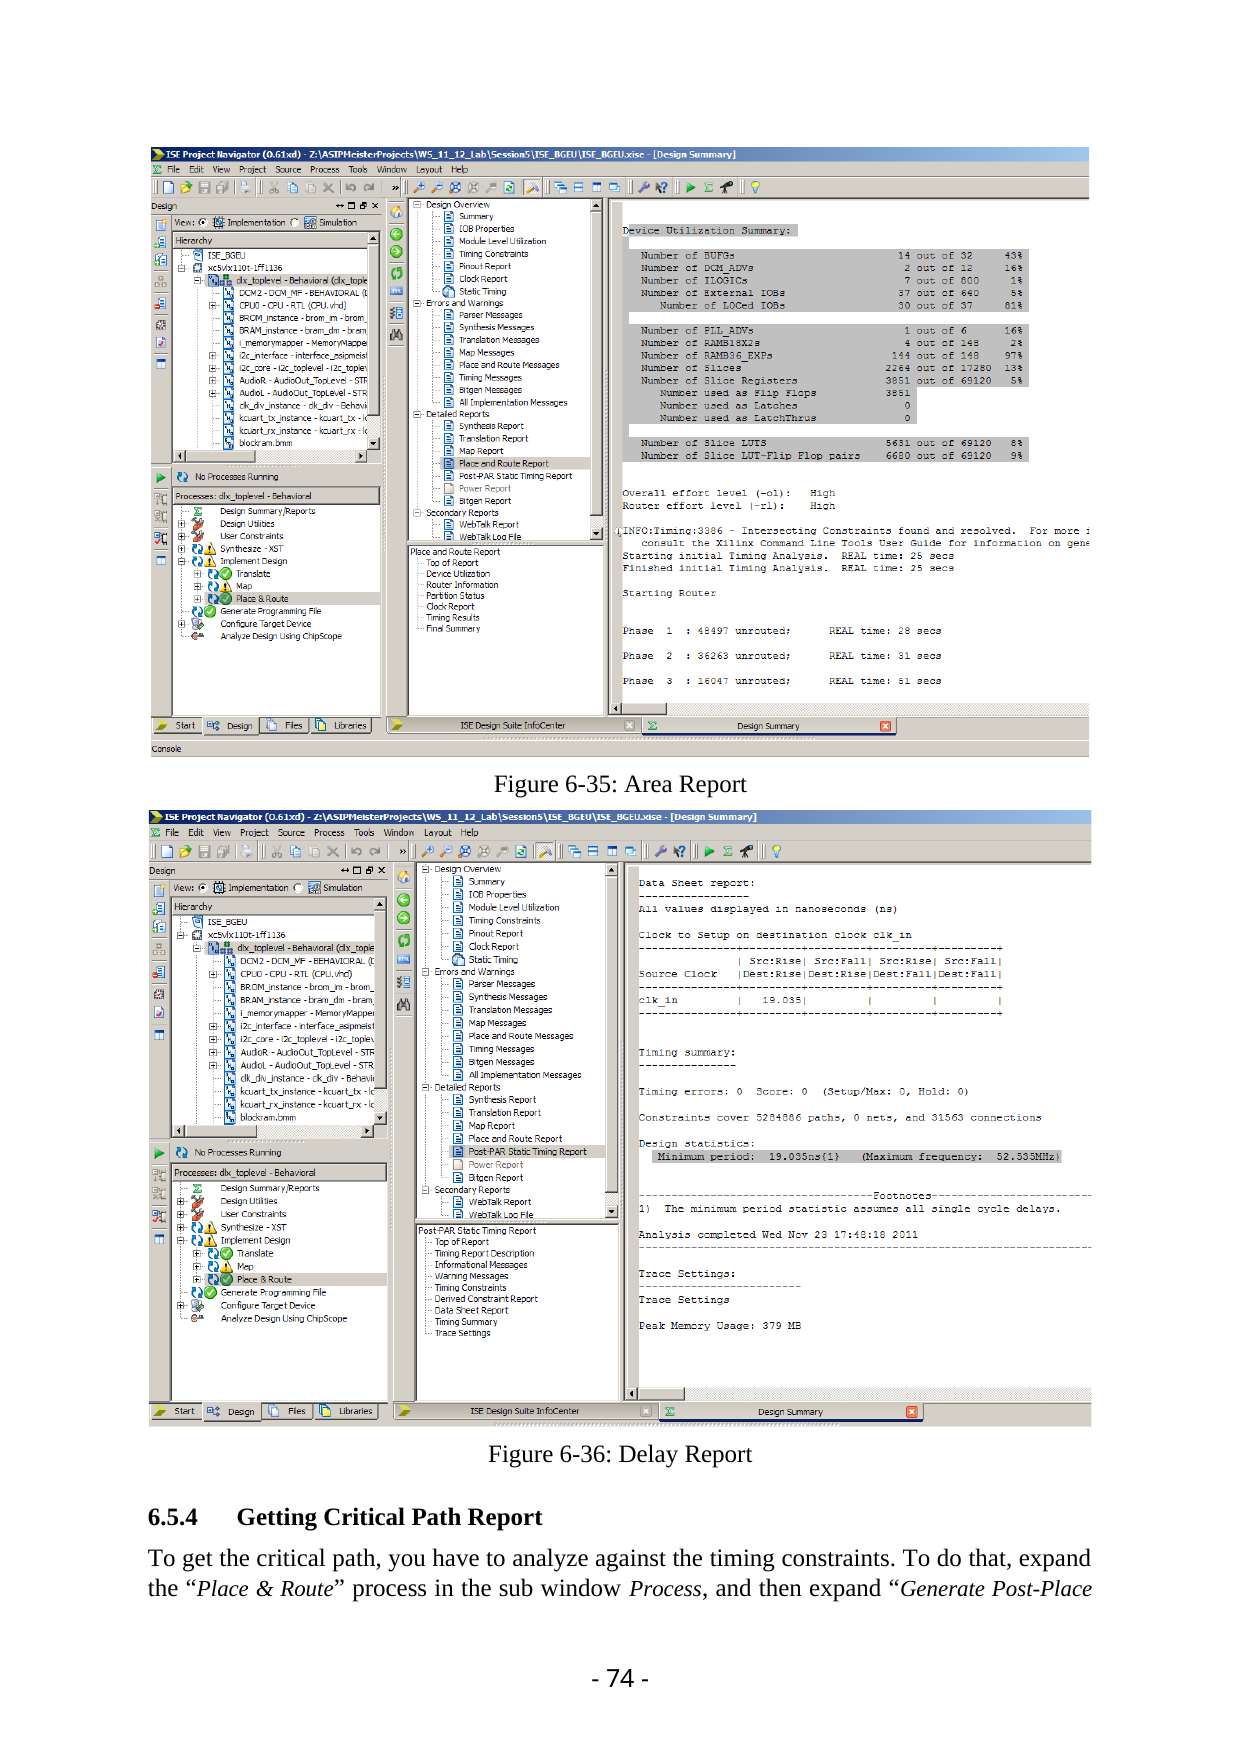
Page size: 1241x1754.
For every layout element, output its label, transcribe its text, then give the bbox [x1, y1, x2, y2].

picture [148, 810, 1092, 1427]
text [148, 1543, 1092, 1601]
subtitle Getting Critical Path Report [148, 1493, 1092, 1531]
picture [151, 147, 1090, 757]
